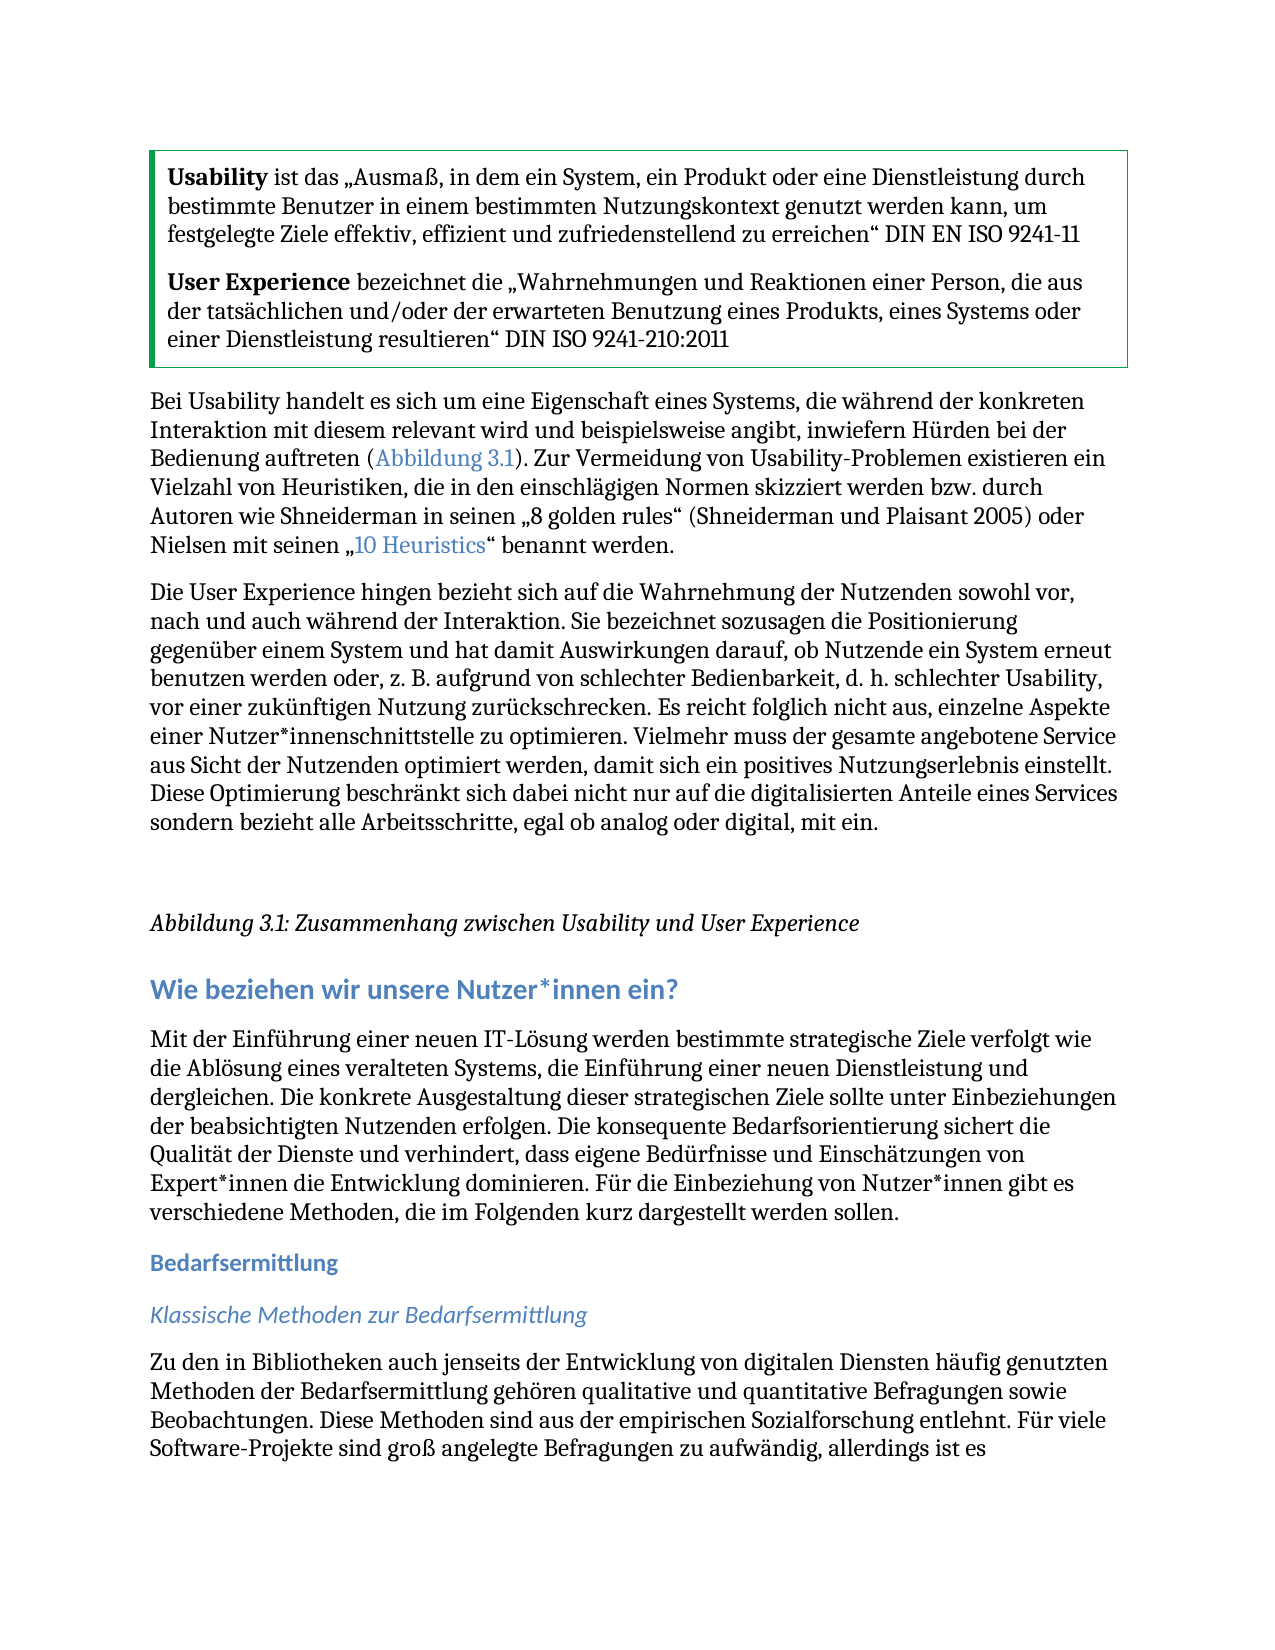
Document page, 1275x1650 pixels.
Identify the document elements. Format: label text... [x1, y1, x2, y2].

table_cell Usability ist das „Ausmaß, in dem ein System, ein Produkt oder eine Dienstleistung durch bestimmte Benutzer in einem bestimmten Nutzungskontext genutzt werden kann, um festgelegte Ziele effektiv, effizient und zufriedenstellend zu erreichen“ DIN EN ISO 9241-11 User Experience bezeichnet die „Wahrnehmungen und Reaktionen einer Person, die aus der tatsächlichen und/oder der erwarteten Benutzung eines Produkts, eines Systems oder einer Dienstleistung resultieren“ DIN ISO 9241-210:2011 [155, 151, 1127, 367]
table_header Abbildung 3.1: Zusammenhang zwischen Usability und User Experience [139, 856, 1114, 950]
subtitle Bedarfsermittlung [150, 1247, 1125, 1278]
subtitle Wie beziehen wir unsere Nutzer*innen ein? [150, 971, 1125, 1007]
subtitle Klassische Methoden zur Bedarfsermittlung [150, 1299, 1125, 1329]
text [150, 1348, 1125, 1463]
text Bei Usability handelt es sich um eine Eigenschaft eines Systems, die während der konkreten Interaktion mit diesem relevant wird und beispielsweise angibt, inwiefern Hürden bei der Bedienung auftreten (Abbildung 3.1). Zur Vermeidung von Usability-Problemen existieren ein Vielzahl von Heuristiken, die in den einschlägigen Normen skizziert werden bzw. durch Autoren wie Shneiderman in seinen „8 golden rules“ (Shneiderman und Plaisant 2005) oder Nielsen mit seinen „10 Heuristics“ benannt werden. [150, 387, 1125, 559]
text Mit der Einführung einer neuen IT-Lösung werden bestimmte strategische Ziele verfolgt wie die Ablösung eines veralteten Systems, die Einführung einer neuen Dienstleistung und dergleichen. Die konkrete Ausgestaltung dieser strategischen Ziele sollte unter Einbeziehungen der beabsichtigten Nutzenden erfolgen. Die konsequente Bedarfsorientierung sichert die Qualität der Dienste und verhindert, dass eigene Bedürfnisse und Einschätzungen von Expert*innen die Entwicklung dominieren. Für die Einbeziehung von Nutzer*innen gibt es verschiedene Methoden, die im Folgenden kurz dargestellt werden sollen. [150, 1025, 1125, 1227]
text Die User Experience hingen bezieht sich auf die Wahrnehmung der Nutzenden sowohl vor, nach und auch während der Interaktion. Sie bezeichnet sozusagen die Positionierung gegenüber einem System und hat damit Auswirkungen darauf, ob Nutzende ein System erneut benutzen werden oder, z. B. aufgrund von schlechter Bedienbarkeit, d. h. schlechter Usability, vor einer zukünftigen Nutzung zurückschrecken. Es reicht folglich nicht aus, einzelne Aspekte einer Nutzer*innenschnittstelle zu optimieren. Vielmehr muss der gesamte angebotene Service aus Sicht der Nutzenden optimiert werden, damit sich ein positives Nutzungserlebnis einstellt. Diese Optimierung beschränkt sich dabei nicht nur auf die digitalisierten Anteile eines Services sondern bezieht alle Arbeitsschritte, egal ob analog oder digital, mit ein. [150, 578, 1125, 837]
